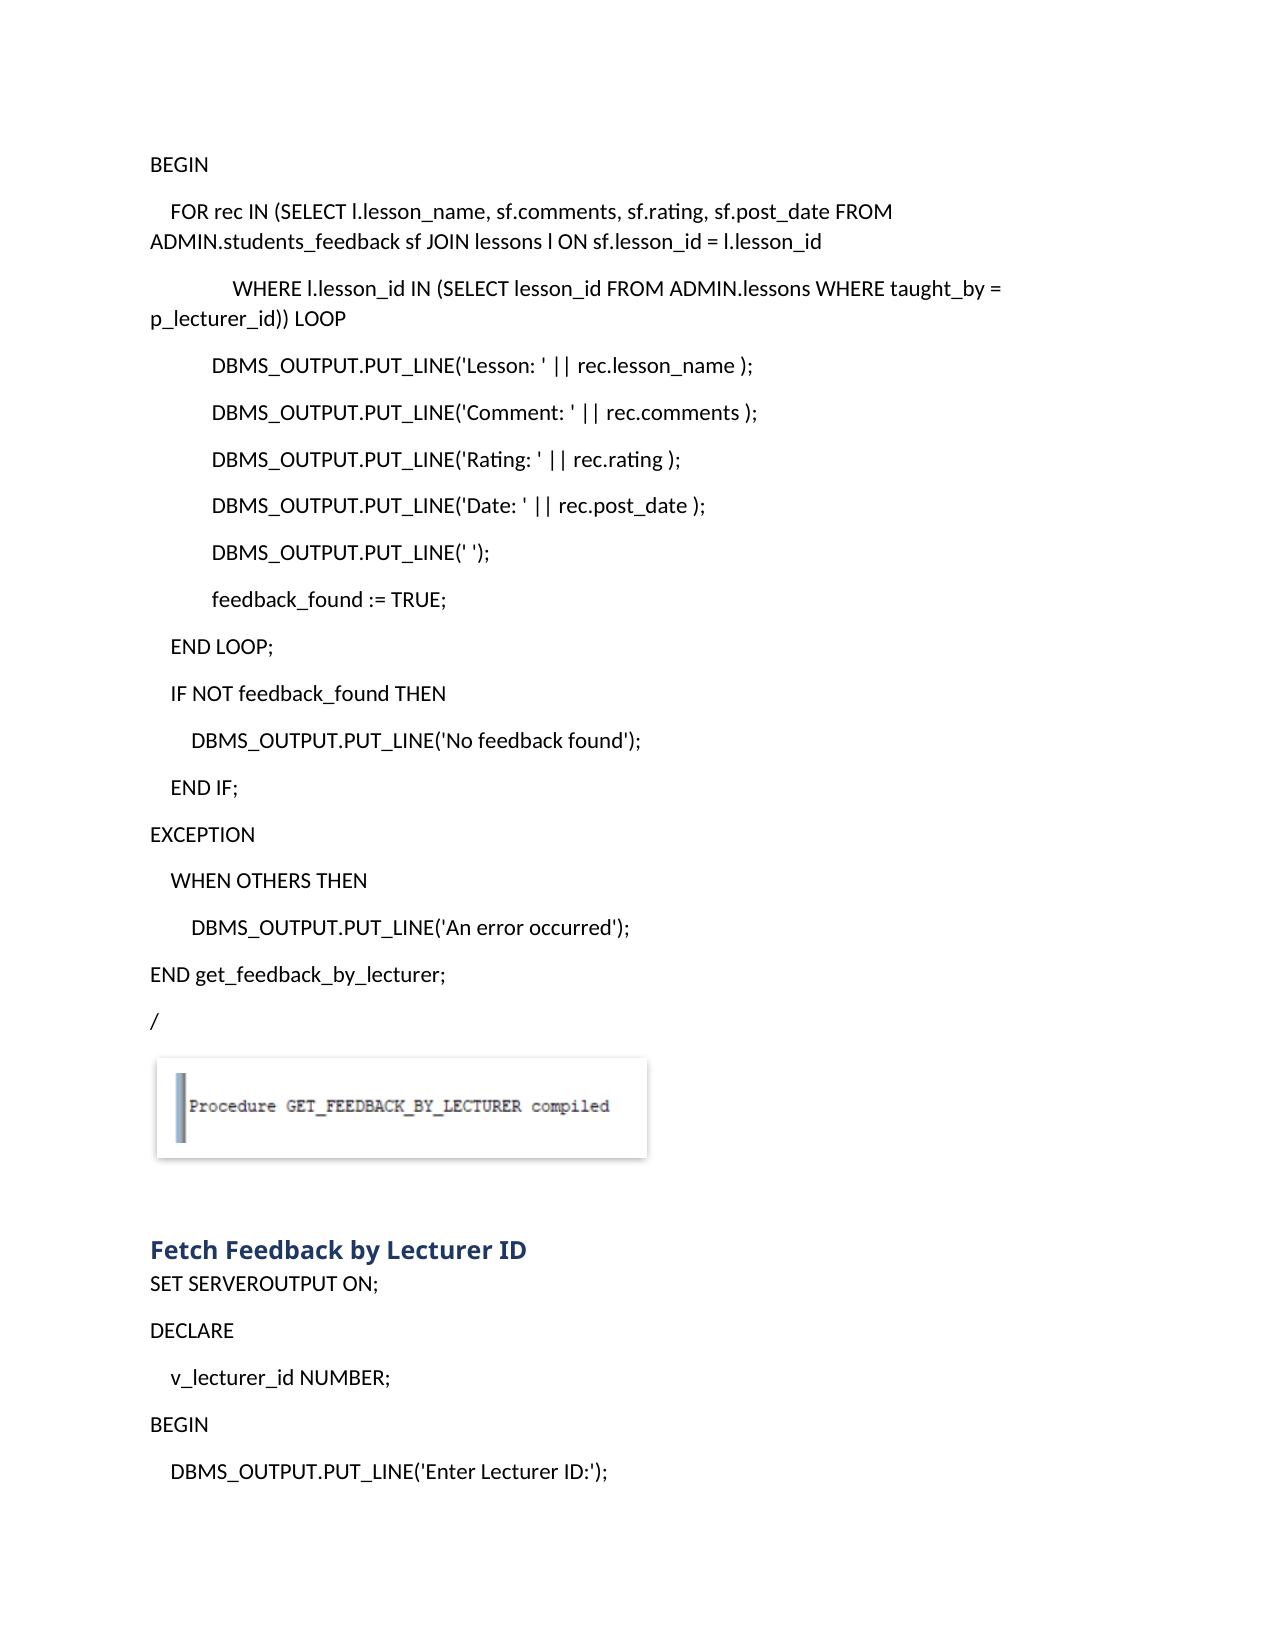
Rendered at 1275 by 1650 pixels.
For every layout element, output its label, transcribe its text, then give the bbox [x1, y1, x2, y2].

text END LOOP; [150, 632, 1125, 660]
text BEGIN [150, 1410, 1125, 1438]
subtitle Fetch Feedback by Lecturer ID [150, 1232, 1125, 1267]
text BEGIN [150, 150, 1125, 178]
text DBMS_OUTPUT.PUT_LINE(' '); [150, 538, 1125, 567]
text DBMS_OUTPUT.PUT_LINE('Comment: ' || rec.comments ); [150, 398, 1125, 426]
text IF NOT feedback_found THEN [150, 679, 1125, 707]
text DBMS_OUTPUT.PUT_LINE('Lesson: ' || rec.lesson_name ); [150, 351, 1125, 379]
text WHERE l.lesson_id IN (SELECT lesson_id FROM ADMIN.lessons WHERE taught_by = p_lecturer_id)) LOOP [150, 274, 1125, 332]
text feedback_found := TRUE; [150, 585, 1125, 613]
text FOR rec IN (SELECT l.lesson_name, sf.comments, sf.rating, sf.post_date FROM ADMIN.students_feedback sf JOIN lessons l ON sf.lesson_id = l.lesson_id [150, 197, 1125, 255]
text DBMS_OUTPUT.PUT_LINE('Date: ' || rec.post_date ); [150, 492, 1125, 520]
text END get_feedback_by_lecturer; [150, 960, 1125, 988]
text DBMS_OUTPUT.PUT_LINE('No feedback found'); [150, 726, 1125, 754]
text / [150, 1007, 1125, 1035]
text WHEN OTHERS THEN [150, 867, 1125, 895]
text DBMS_OUTPUT.PUT_LINE('Enter Lecturer ID:'); [150, 1457, 1125, 1485]
text v_lecturer_id NUMBER; [150, 1363, 1125, 1391]
text DBMS_OUTPUT.PUT_LINE('An error occurred'); [150, 913, 1125, 942]
text SET SERVEROUTPUT ON; [150, 1269, 1125, 1297]
text DECLARE [150, 1316, 1125, 1344]
picture [172, 1073, 632, 1143]
text END IF; [150, 773, 1125, 801]
text EXCEPTION [150, 820, 1125, 848]
text DBMS_OUTPUT.PUT_LINE('Rating: ' || rec.rating ); [150, 445, 1125, 473]
